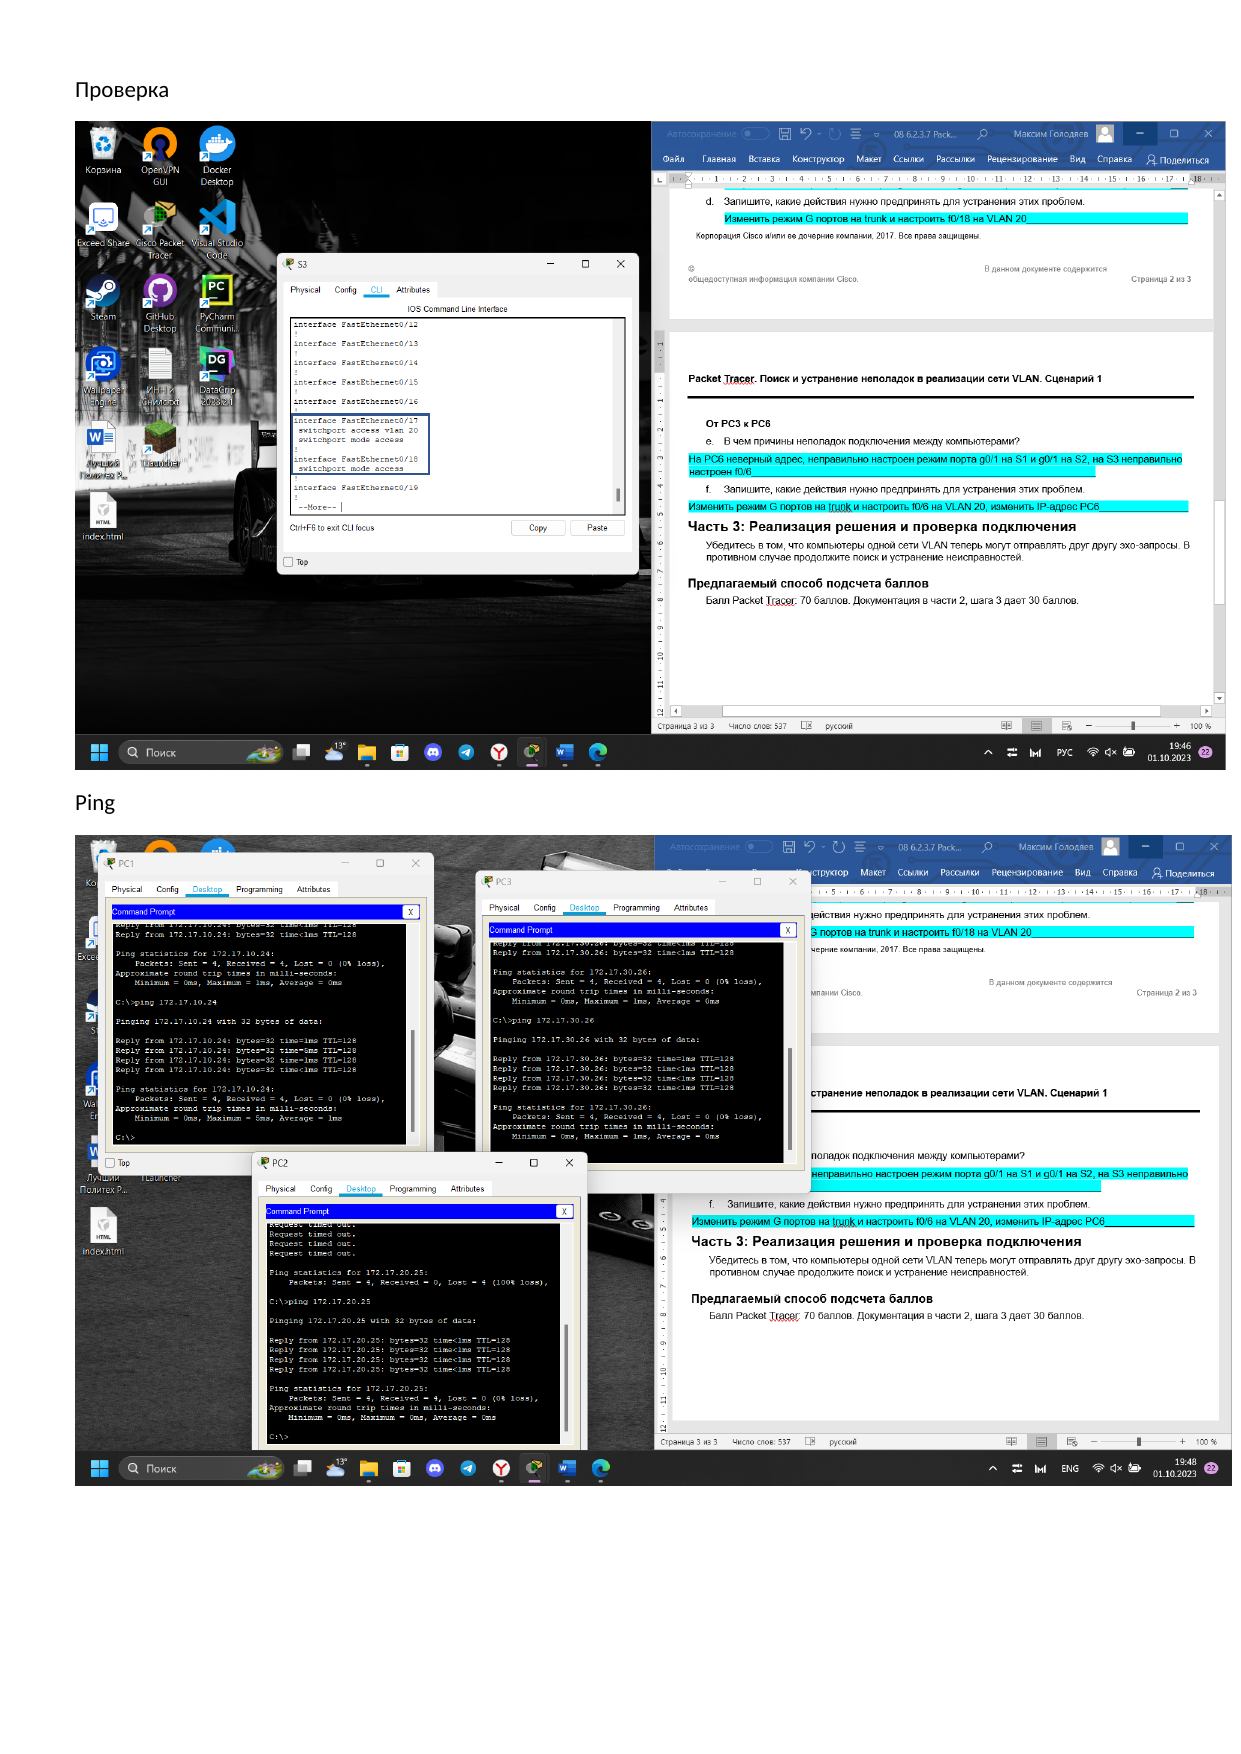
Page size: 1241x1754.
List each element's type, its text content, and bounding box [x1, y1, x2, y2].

text Ping [75, 788, 1165, 816]
text Проверка [75, 75, 1165, 103]
picture [75, 121, 1226, 770]
picture [75, 835, 1232, 1486]
